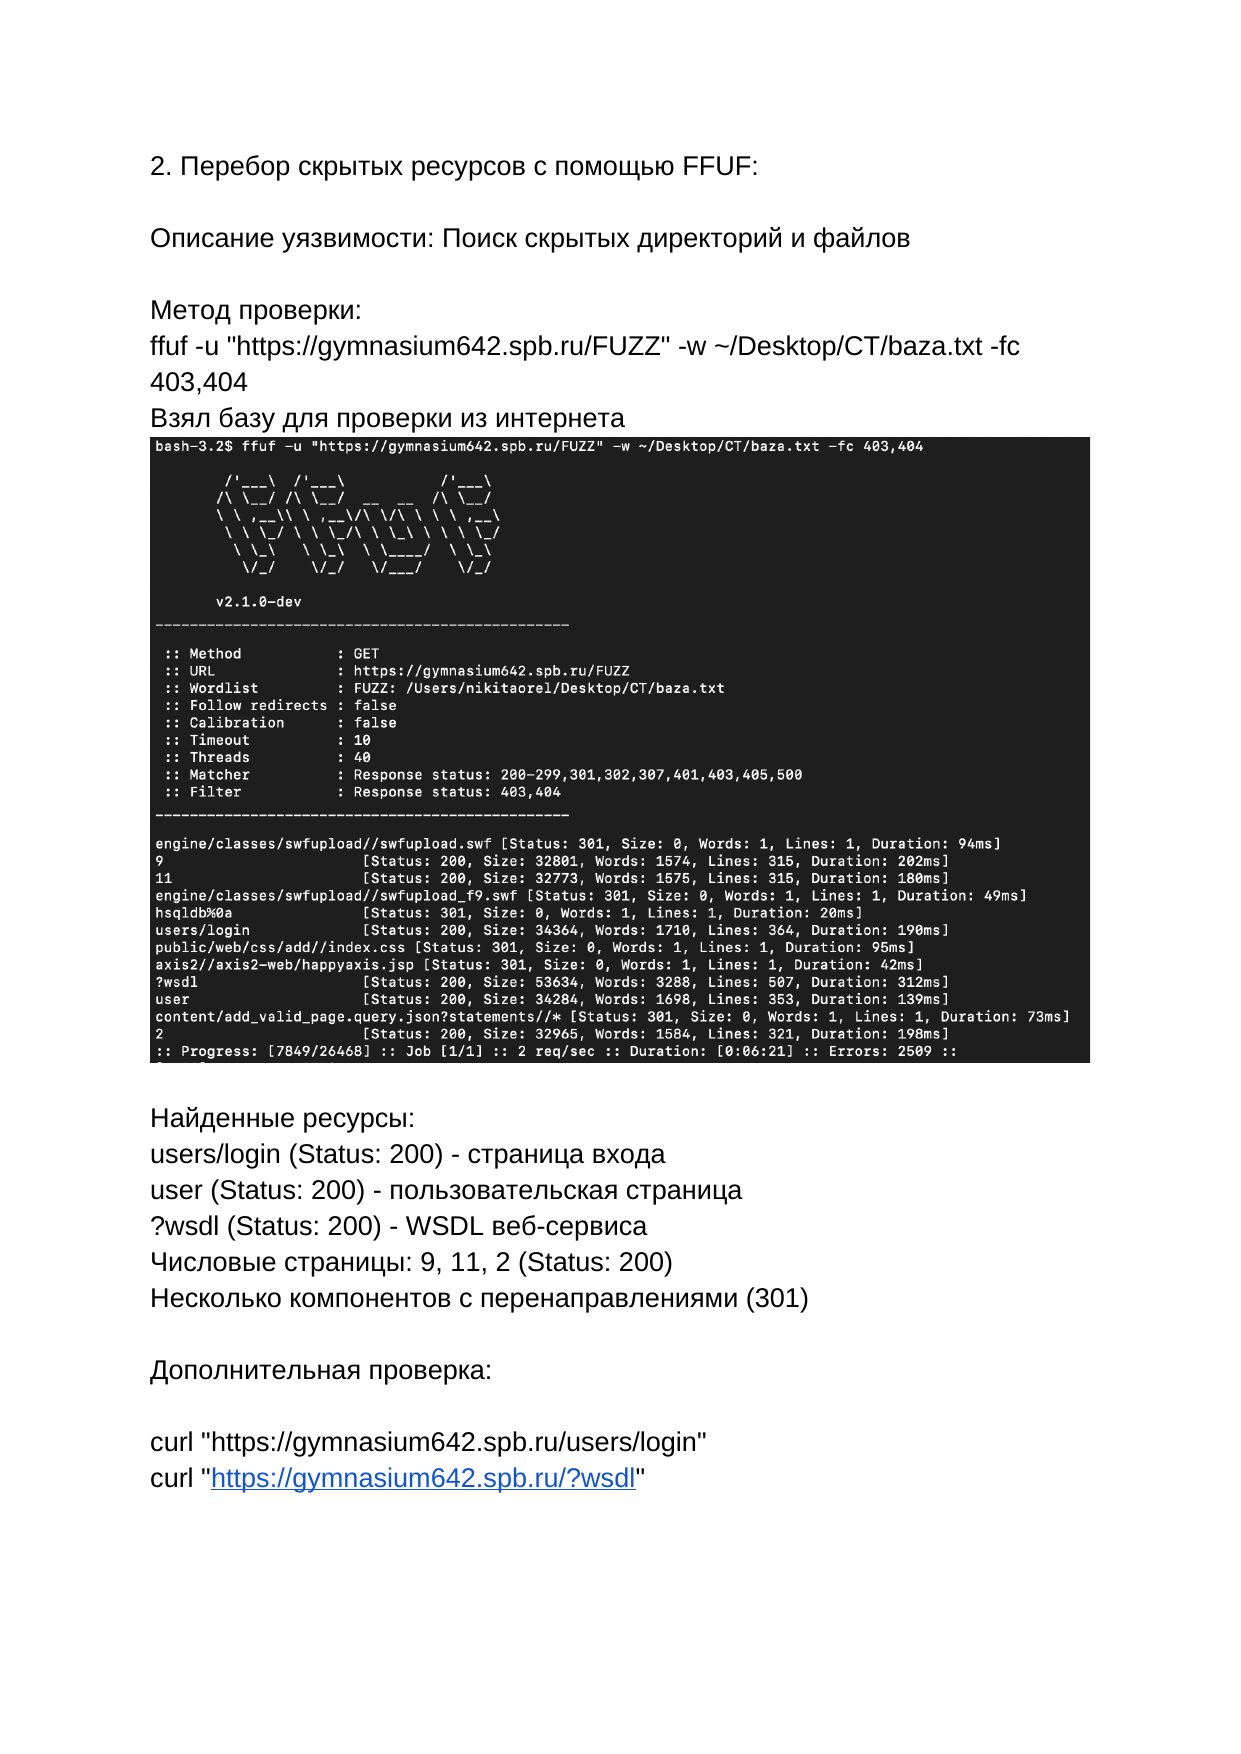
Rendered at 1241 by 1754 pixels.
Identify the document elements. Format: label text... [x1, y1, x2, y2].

text Дополнительная проверка: [150, 1354, 1090, 1385]
text 2. Перебор скрытых ресурсов с помощью FFUF: [150, 150, 1090, 181]
text user (Status: 200) - пользовательская страница [150, 1174, 1090, 1205]
text ?wsdl (Status: 200) - WSDL веб-сервиса [150, 1210, 1090, 1241]
text Описание уязвимости: Поиск скрытых директорий и файлов [150, 222, 1090, 253]
text users/login (Status: 200) - страница входа [150, 1138, 1090, 1169]
text ffuf -u "https://gymnasium642.spb.ru/FUZZ" -w ~/Desktop/CT/baza.txt -fc 403,404 [150, 330, 1090, 397]
text curl "https://gymnasium642.spb.ru/?wsdl" [150, 1462, 1090, 1493]
text Метод проверки: [150, 294, 1090, 325]
picture [150, 437, 1091, 1063]
text curl "https://gymnasium642.spb.ru/users/login" [150, 1426, 1090, 1457]
text Числовые страницы: 9, 11, 2 (Status: 200) [150, 1246, 1090, 1277]
text Несколько компонентов с перенаправлениями (301) [150, 1282, 1090, 1313]
text Найденные ресурсы: [150, 1102, 1090, 1133]
text Взял базу для проверки из интернета [150, 402, 1090, 433]
